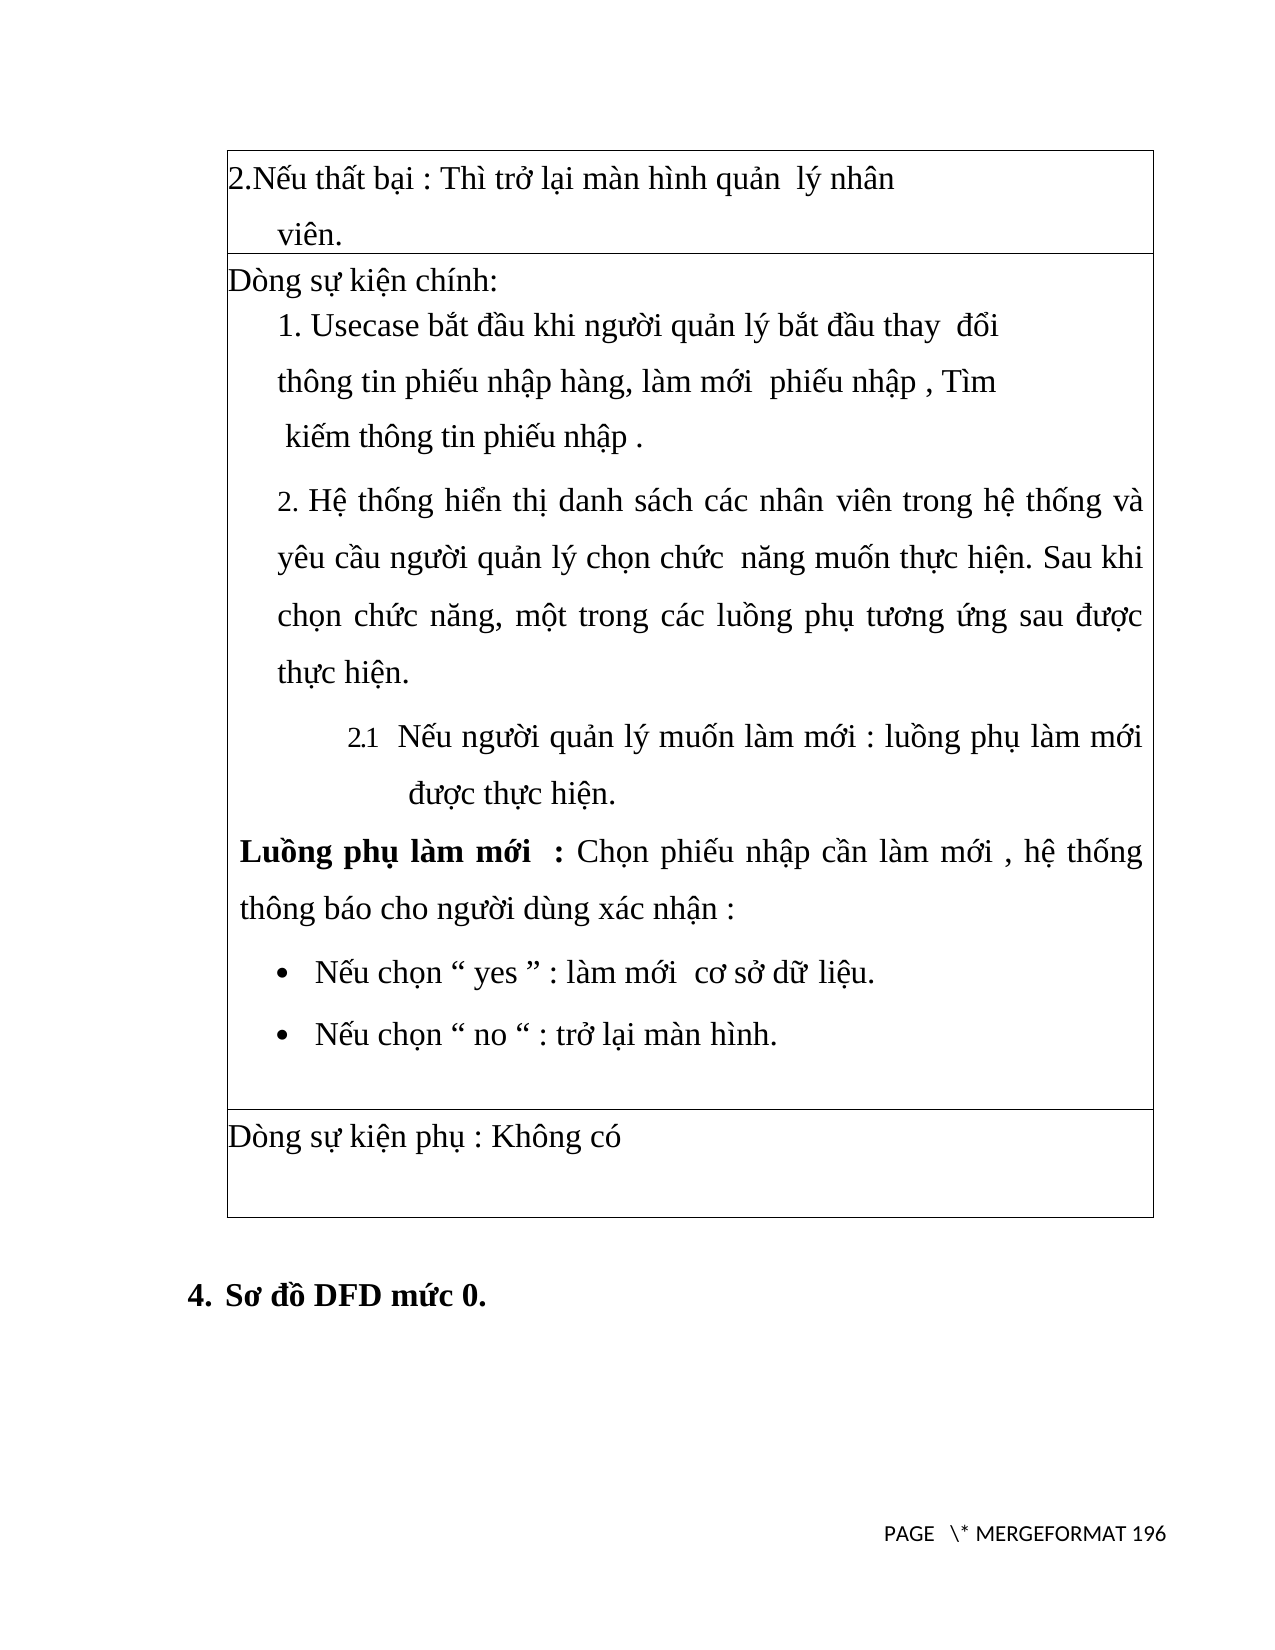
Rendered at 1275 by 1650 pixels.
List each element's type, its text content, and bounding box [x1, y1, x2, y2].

table_cell Dòng sự kiện phụ : Không có [228, 1110, 1153, 1217]
list Sơ đồ DFD mức 0. [187, 1275, 1167, 1313]
table_cell Dòng sự kiện chính: 1. Usecase bắt đầu khi người quản lý bắt đầu thay đổi thông tin phiếu nhập hàng, làm mới phiếu nhập , Tìm kiếm thông tin phiếu nhập . Hệ thống hiển thị danh sách các nhân viên trong hệ thống và yêu cầu người quản lý chọn chức năng muốn thực hiện. Sau khi chọn chức năng, một trong các luồng phụ tương ứng sau được thực hiện. Nếu người quản lý muốn làm mới : luồng phụ làm mới được thực hiện. Luồng phụ làm mới : Chọn phiếu nhập cần làm mới , hệ thống thông báo cho người dùng xác nhận : Nếu chọn “ yes ” : làm mới cơ sở dữ liệu. Nếu chọn “ no “ : trở lại màn hình. [228, 254, 1153, 1108]
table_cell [228, 151, 1153, 253]
